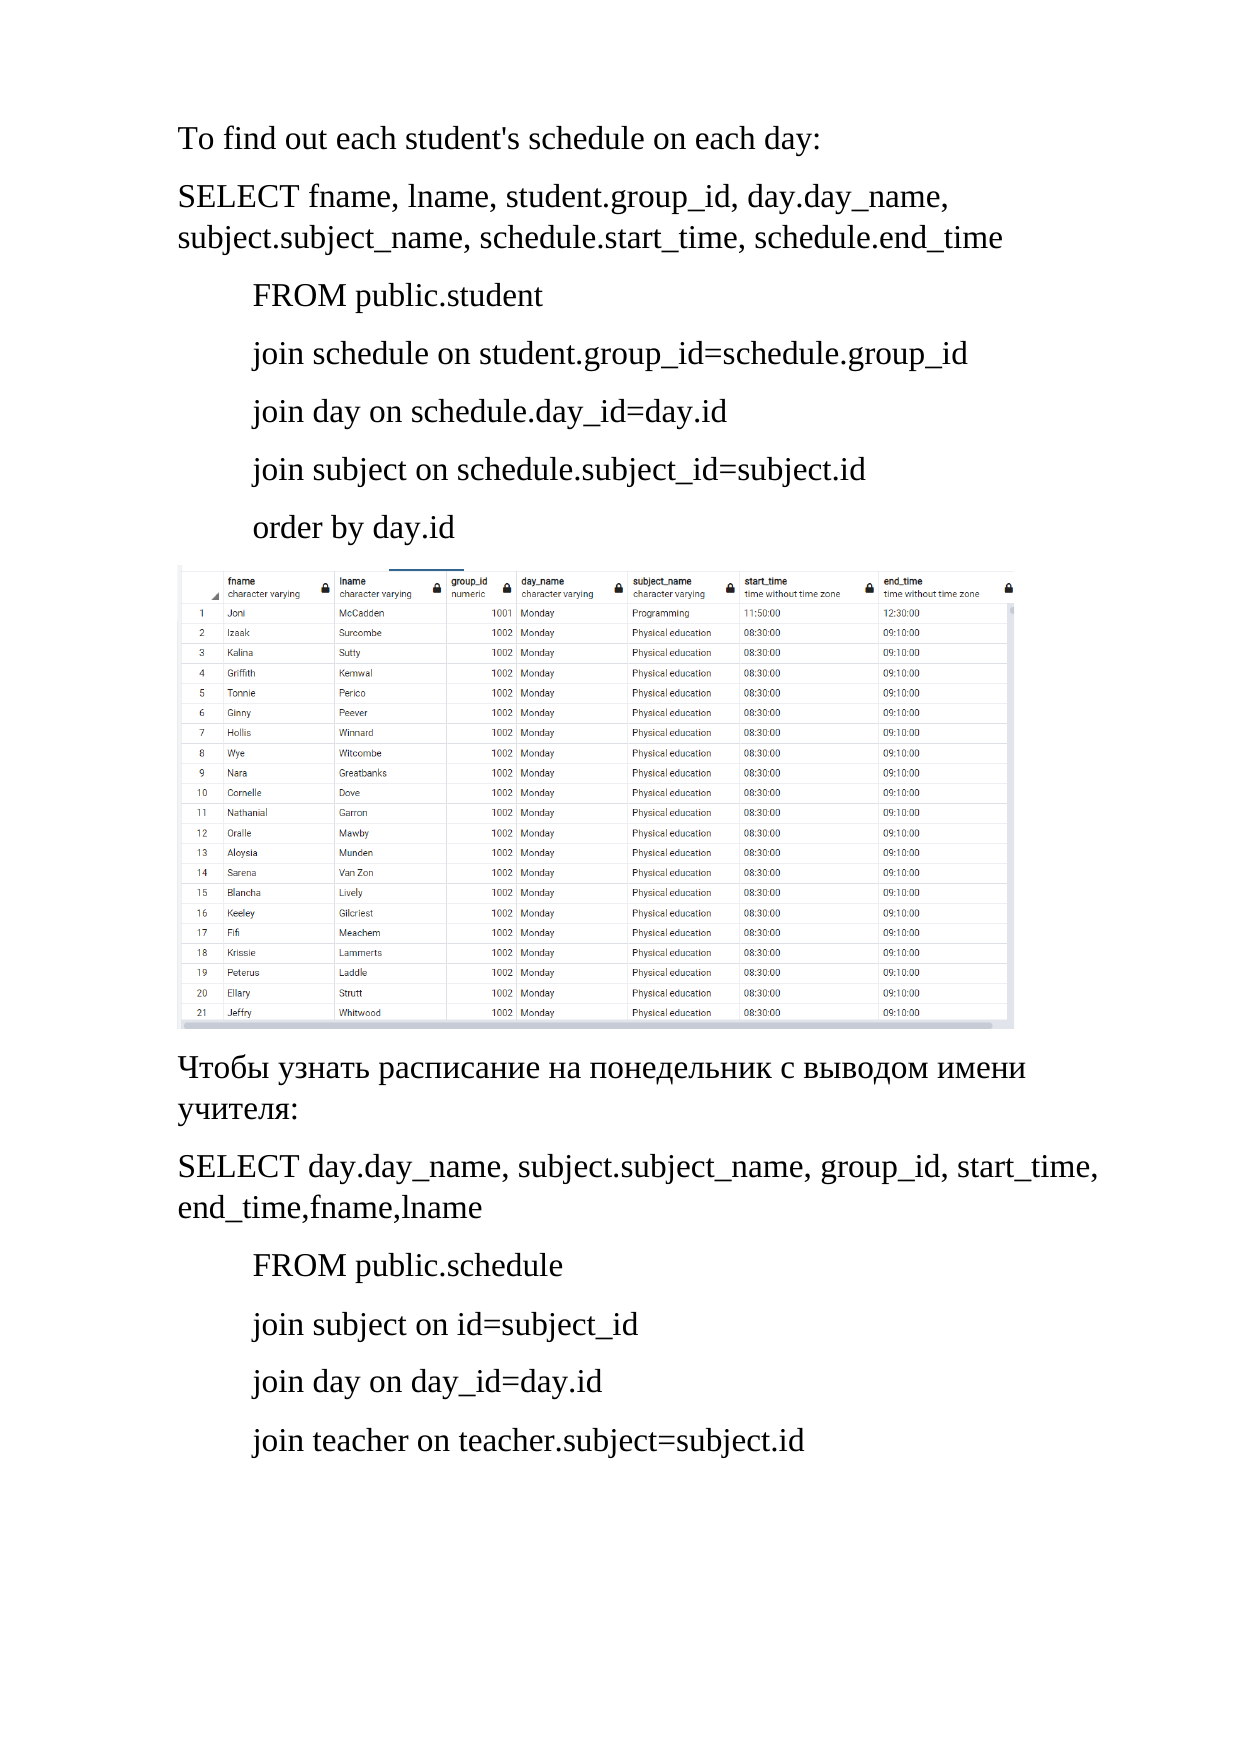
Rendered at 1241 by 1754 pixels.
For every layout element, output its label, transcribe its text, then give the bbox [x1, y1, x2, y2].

picture [177, 565, 1015, 1029]
text join schedule on student.group_id=schedule.group_id [177, 333, 1152, 372]
text SELECT day.day_name, subject.subject_name, group_id, start_time, end_time,fname,lname [177, 1146, 1152, 1226]
text join day on schedule.day_id=day.id [177, 392, 1152, 430]
text join subject on id=subject_id [177, 1304, 1152, 1342]
text join teacher on teacher.subject=subject.id [177, 1420, 1152, 1458]
text FROM public.schedule [177, 1246, 1152, 1284]
text join subject on schedule.subject_id=subject.id [177, 449, 1152, 488]
text SELECT fname, lname, student.group_id, day.day_name, subject.subject_name, schedule.start_time, schedule.end_time [177, 176, 1152, 256]
text FROM public.student [177, 276, 1152, 314]
text Чтобы узнать расписание на понедельник с выводом имени учителя: [177, 1047, 1152, 1127]
text To find out each student's schedule on each day: [177, 118, 1152, 156]
text join day on day_id=day.id [177, 1362, 1152, 1400]
text order by day.id [177, 508, 1152, 546]
